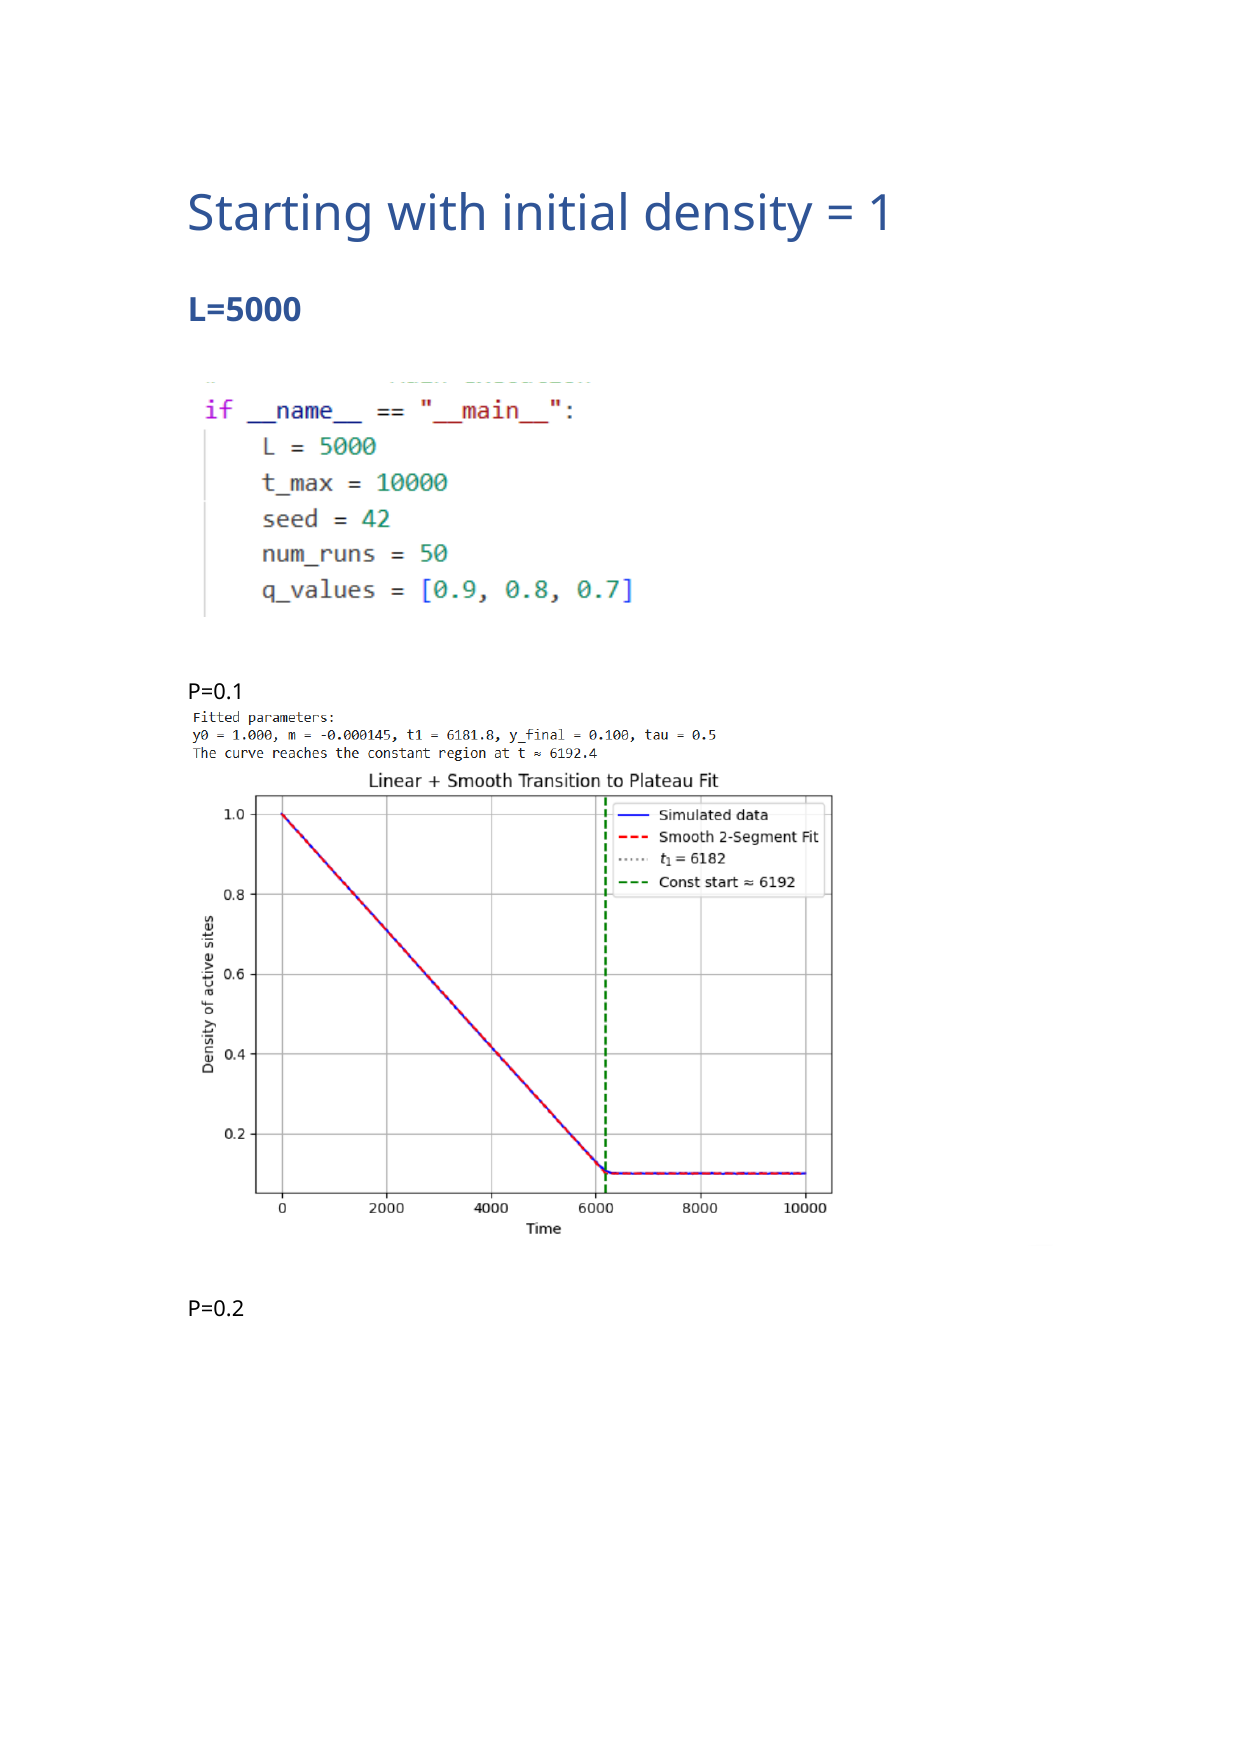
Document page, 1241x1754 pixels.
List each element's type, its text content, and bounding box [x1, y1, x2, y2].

picture [187, 382, 949, 617]
text P=0.2 [187, 1292, 1053, 1324]
picture [187, 707, 1053, 1246]
text P=0.1 [187, 674, 1053, 707]
subtitle Starting with initial density = 1 [187, 162, 1053, 259]
text L=5000 [187, 276, 1053, 341]
